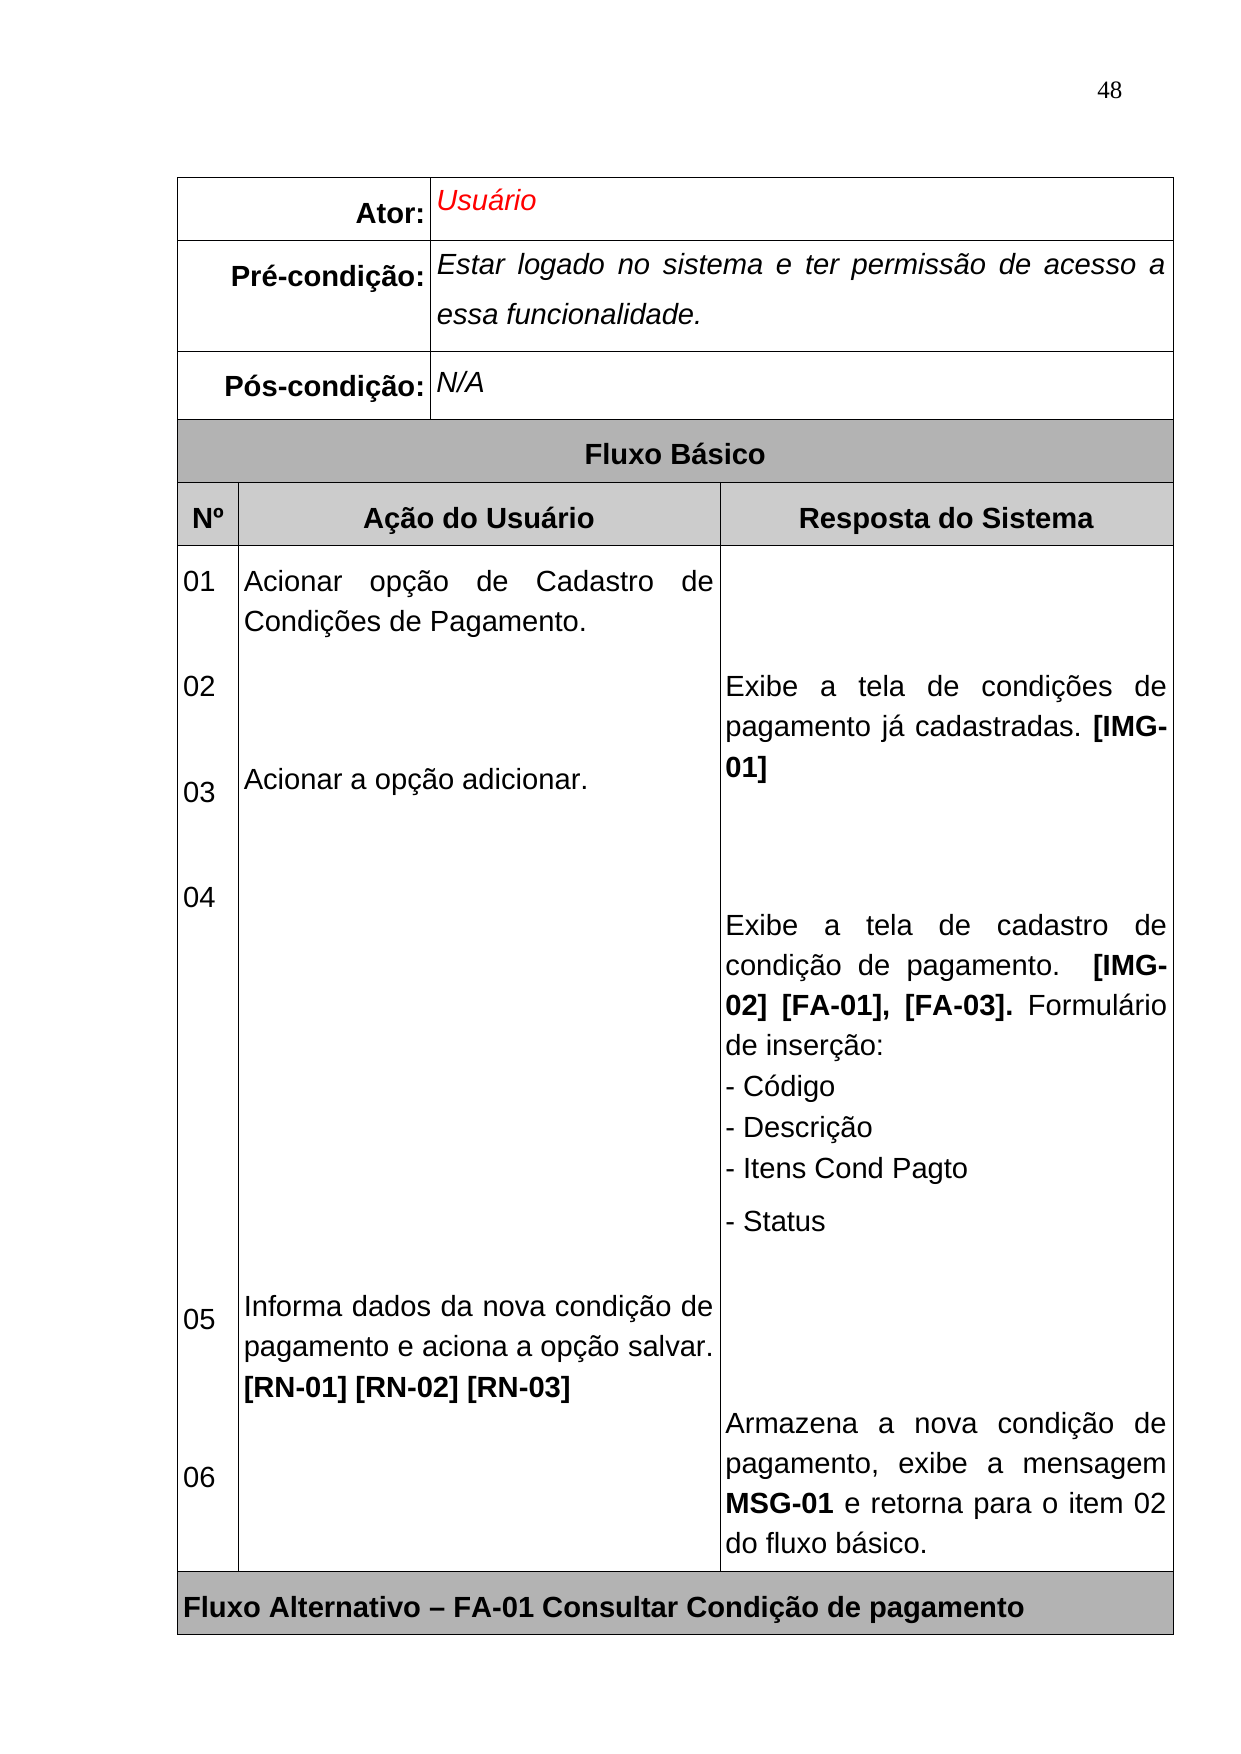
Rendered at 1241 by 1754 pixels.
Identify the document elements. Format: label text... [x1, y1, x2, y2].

table_cell Estar logado no sistema e ter permissão de acesso a essa funcionalidade. [431, 241, 1173, 351]
table_cell Pós-condição: [178, 352, 430, 419]
table_cell Usuário [431, 178, 1173, 240]
table_cell Pré-condição: [178, 241, 430, 351]
table_cell N/A [431, 352, 1173, 419]
table_cell Exibe a tela de condições de pagamento já cadastradas. [IMG-01] Exibe a tela de cadastro de condição de pagamento. [IMG-02] [FA-01], [FA-03]. Formulário de inserção: - Código - Descrição - Itens Cond Pagto - Status Armazena a nova condição de pagamento, exibe a mensagem MSG-01 e retorna para o item 02 do fluxo básico. [721, 546, 1173, 1571]
table_cell Acionar opção de Cadastro de Condições de Pagamento. Acionar a opção adicionar. Informa dados da nova condição de pagamento e aciona a opção salvar. [RN-01] [RN-02] [RN-03] [239, 546, 720, 1571]
table_cell Resposta do Sistema [721, 483, 1173, 545]
table_cell Fluxo Alternativo – FA-01 Consultar Condição de pagamento [178, 1572, 1173, 1634]
table_cell Ação do Usuário [239, 483, 720, 545]
table_cell Ator: [178, 178, 430, 240]
table_cell 01 02 03 04 05 06 [178, 546, 238, 1571]
table_cell Fluxo Básico [178, 420, 1173, 482]
table_cell Nº [178, 483, 238, 545]
